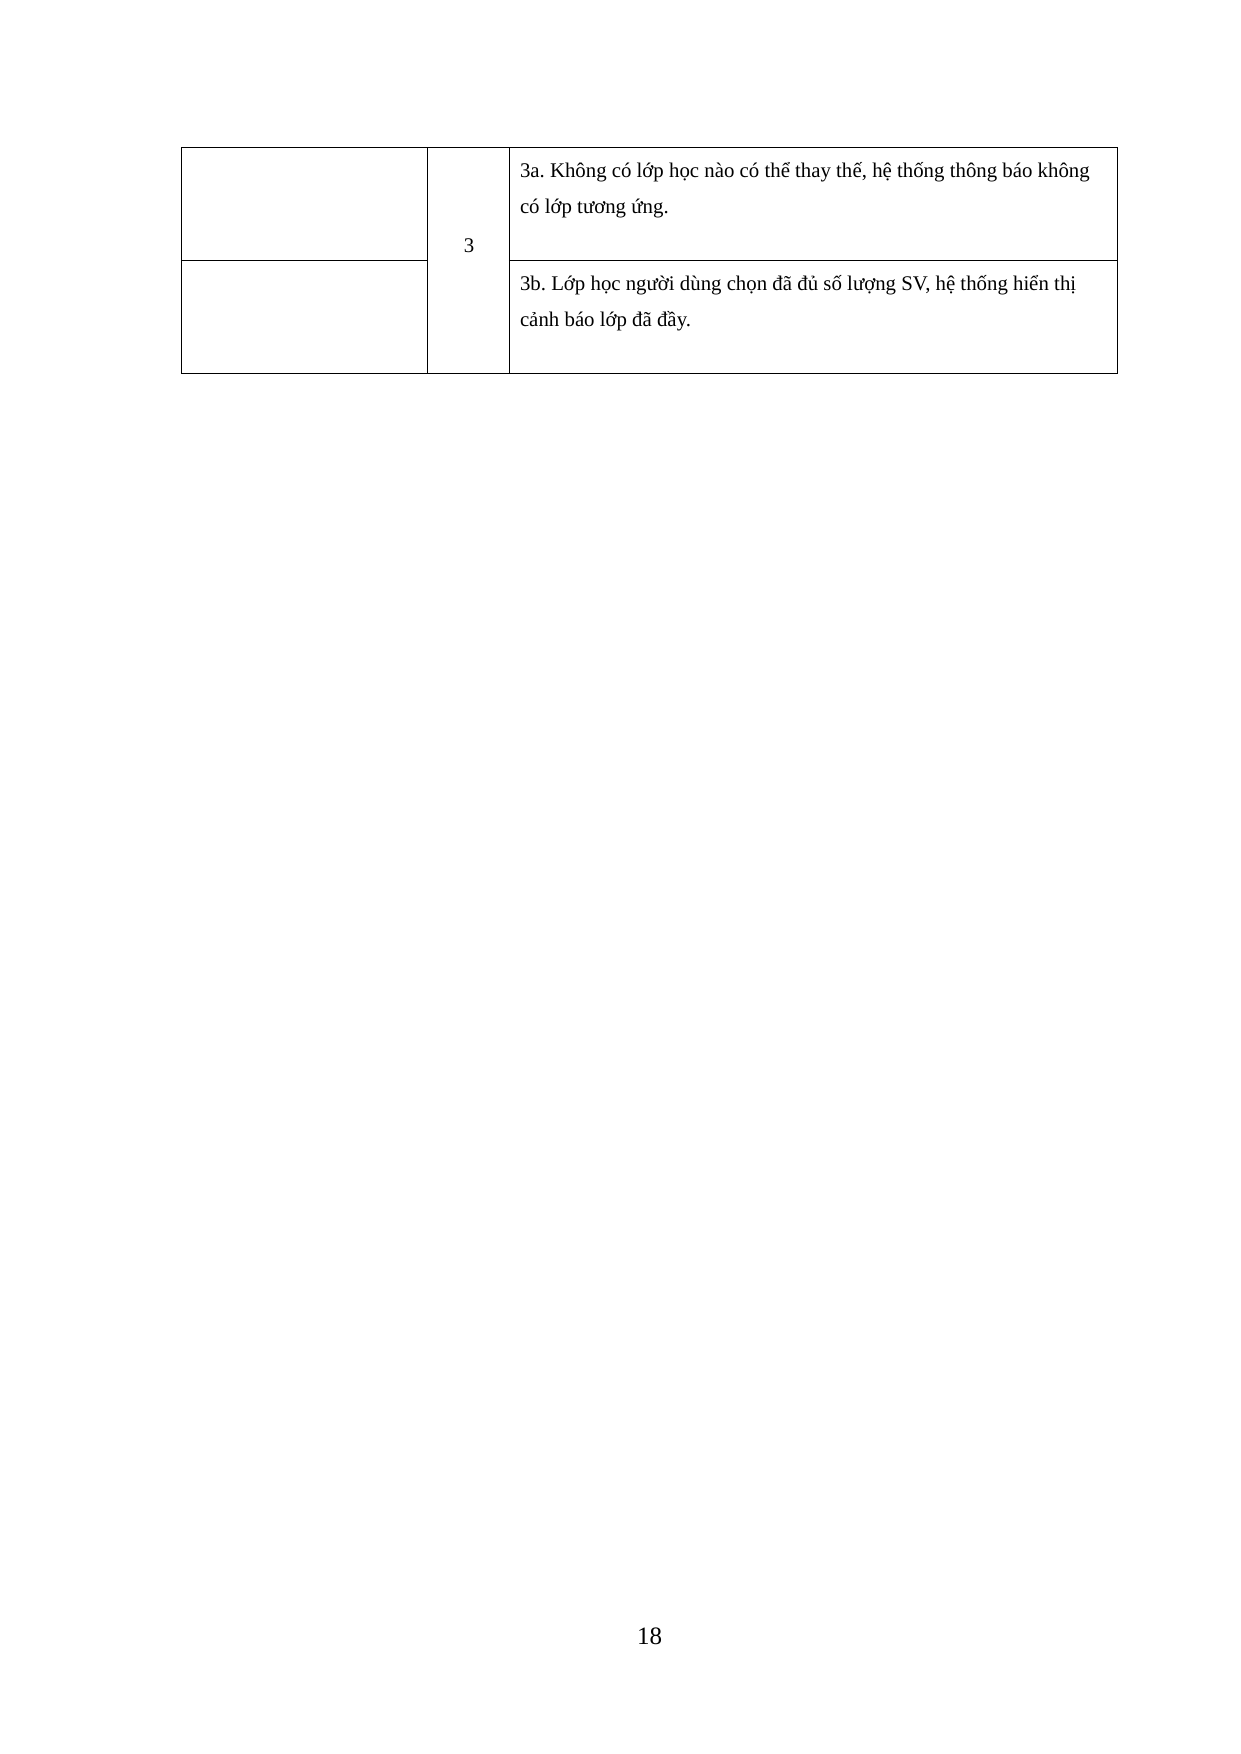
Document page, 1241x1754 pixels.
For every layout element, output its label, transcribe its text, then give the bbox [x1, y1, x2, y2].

table_cell 3 [428, 148, 509, 373]
table_cell 3a. Không có lớp học nào có thể thay thế, hệ thống thông báo không có lớp tương ứng. [510, 148, 1117, 260]
table_cell [182, 261, 427, 373]
table_cell [182, 148, 427, 260]
table_cell 3b. Lớp học người dùng chọn đã đủ số lượng SV, hệ thống hiển thị cảnh báo lớp đã đầy. [510, 261, 1117, 373]
